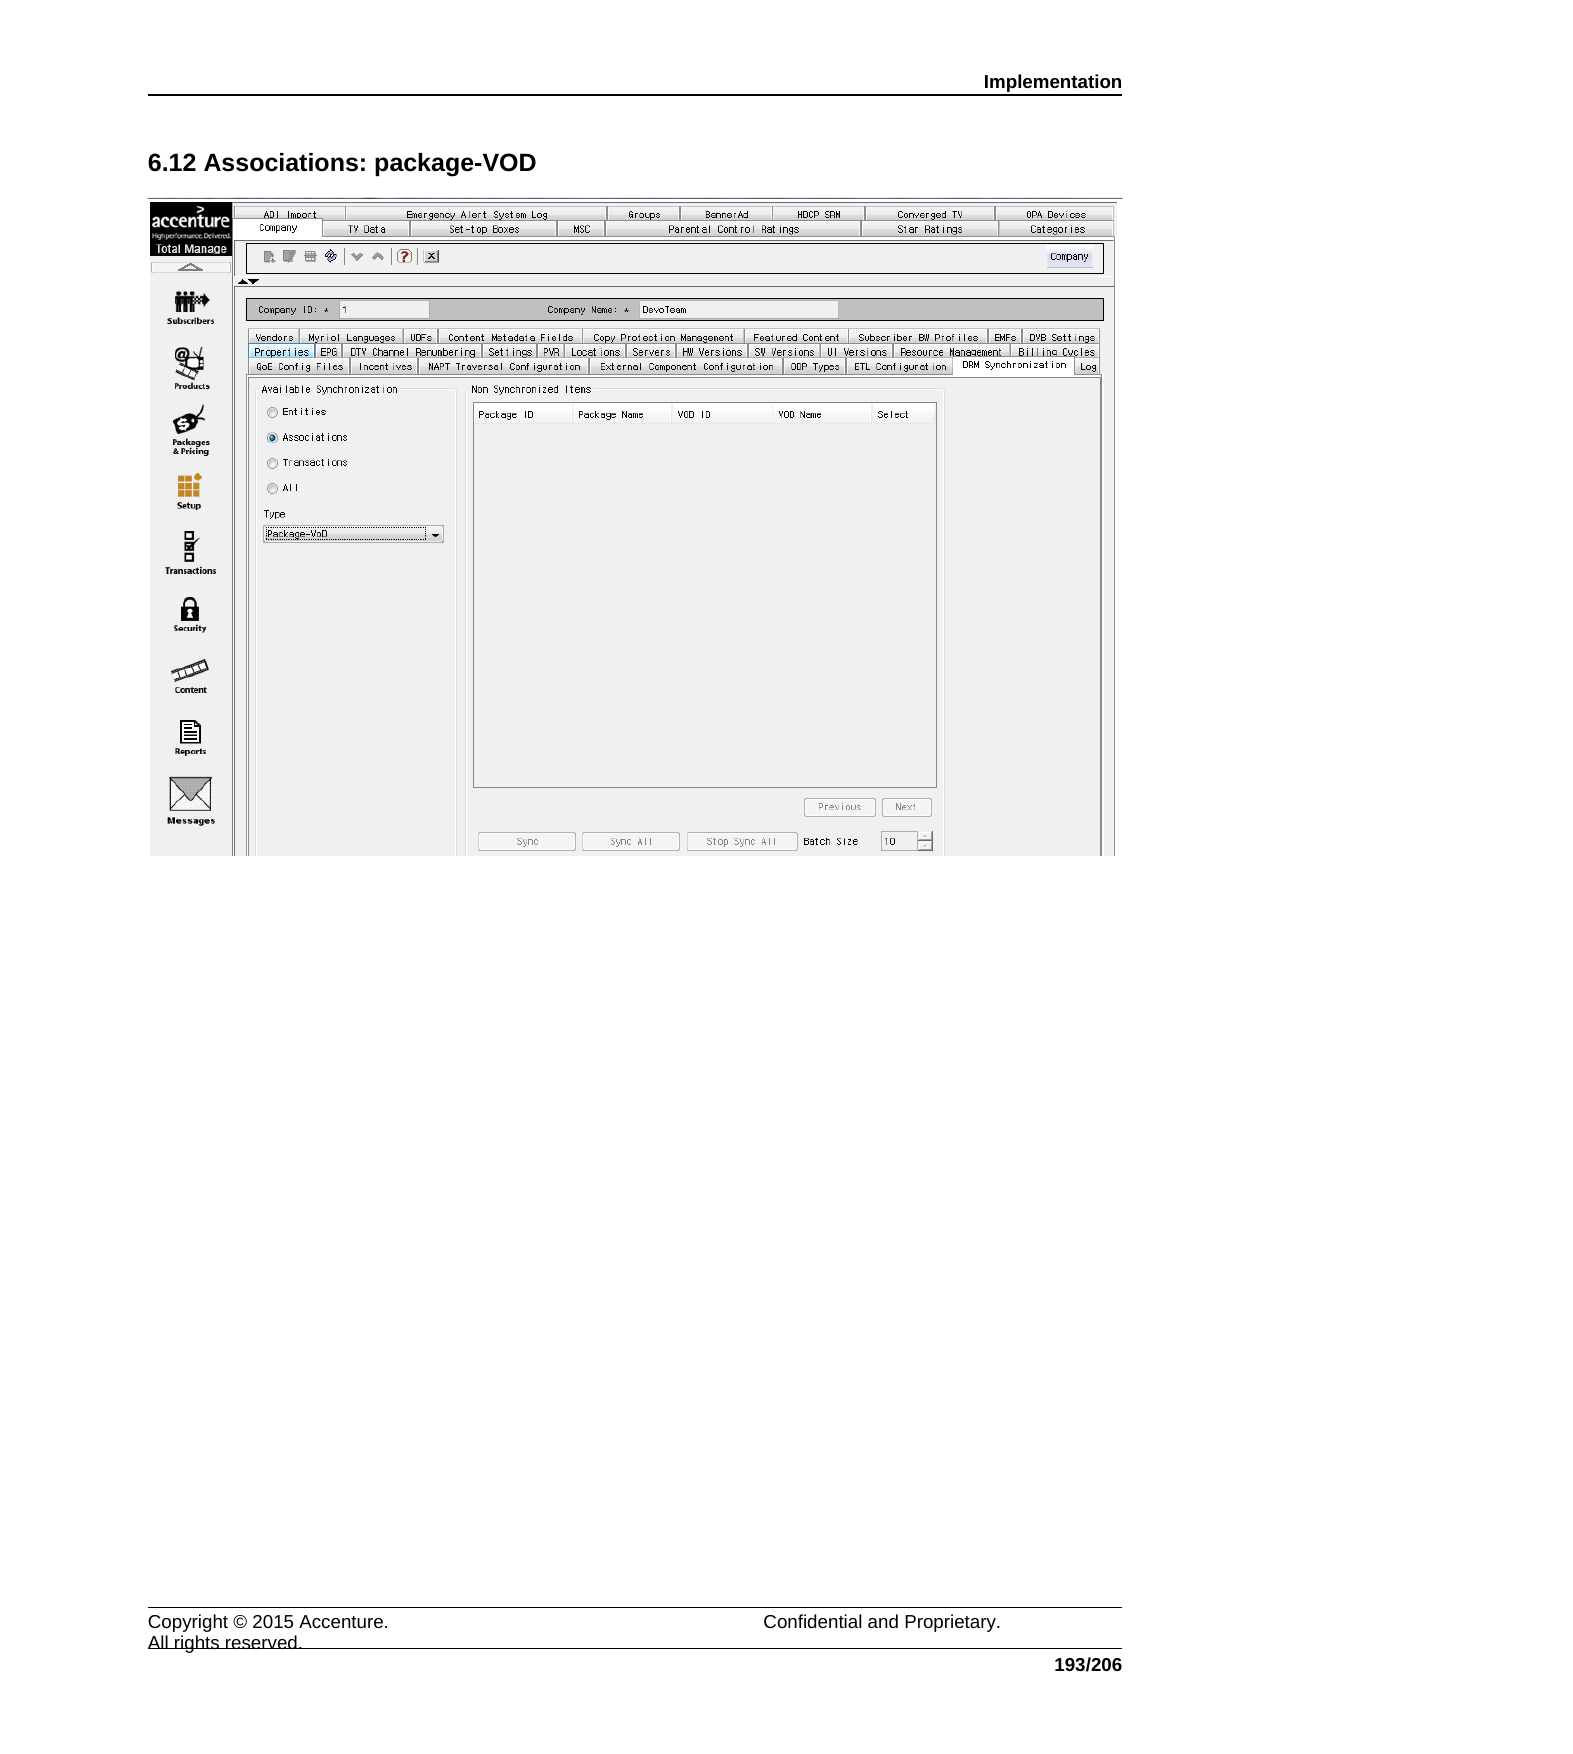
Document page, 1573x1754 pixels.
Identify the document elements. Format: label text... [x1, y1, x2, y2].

picture [147, 197, 1123, 857]
subtitle Associations: package-VOD [148, 148, 1122, 176]
